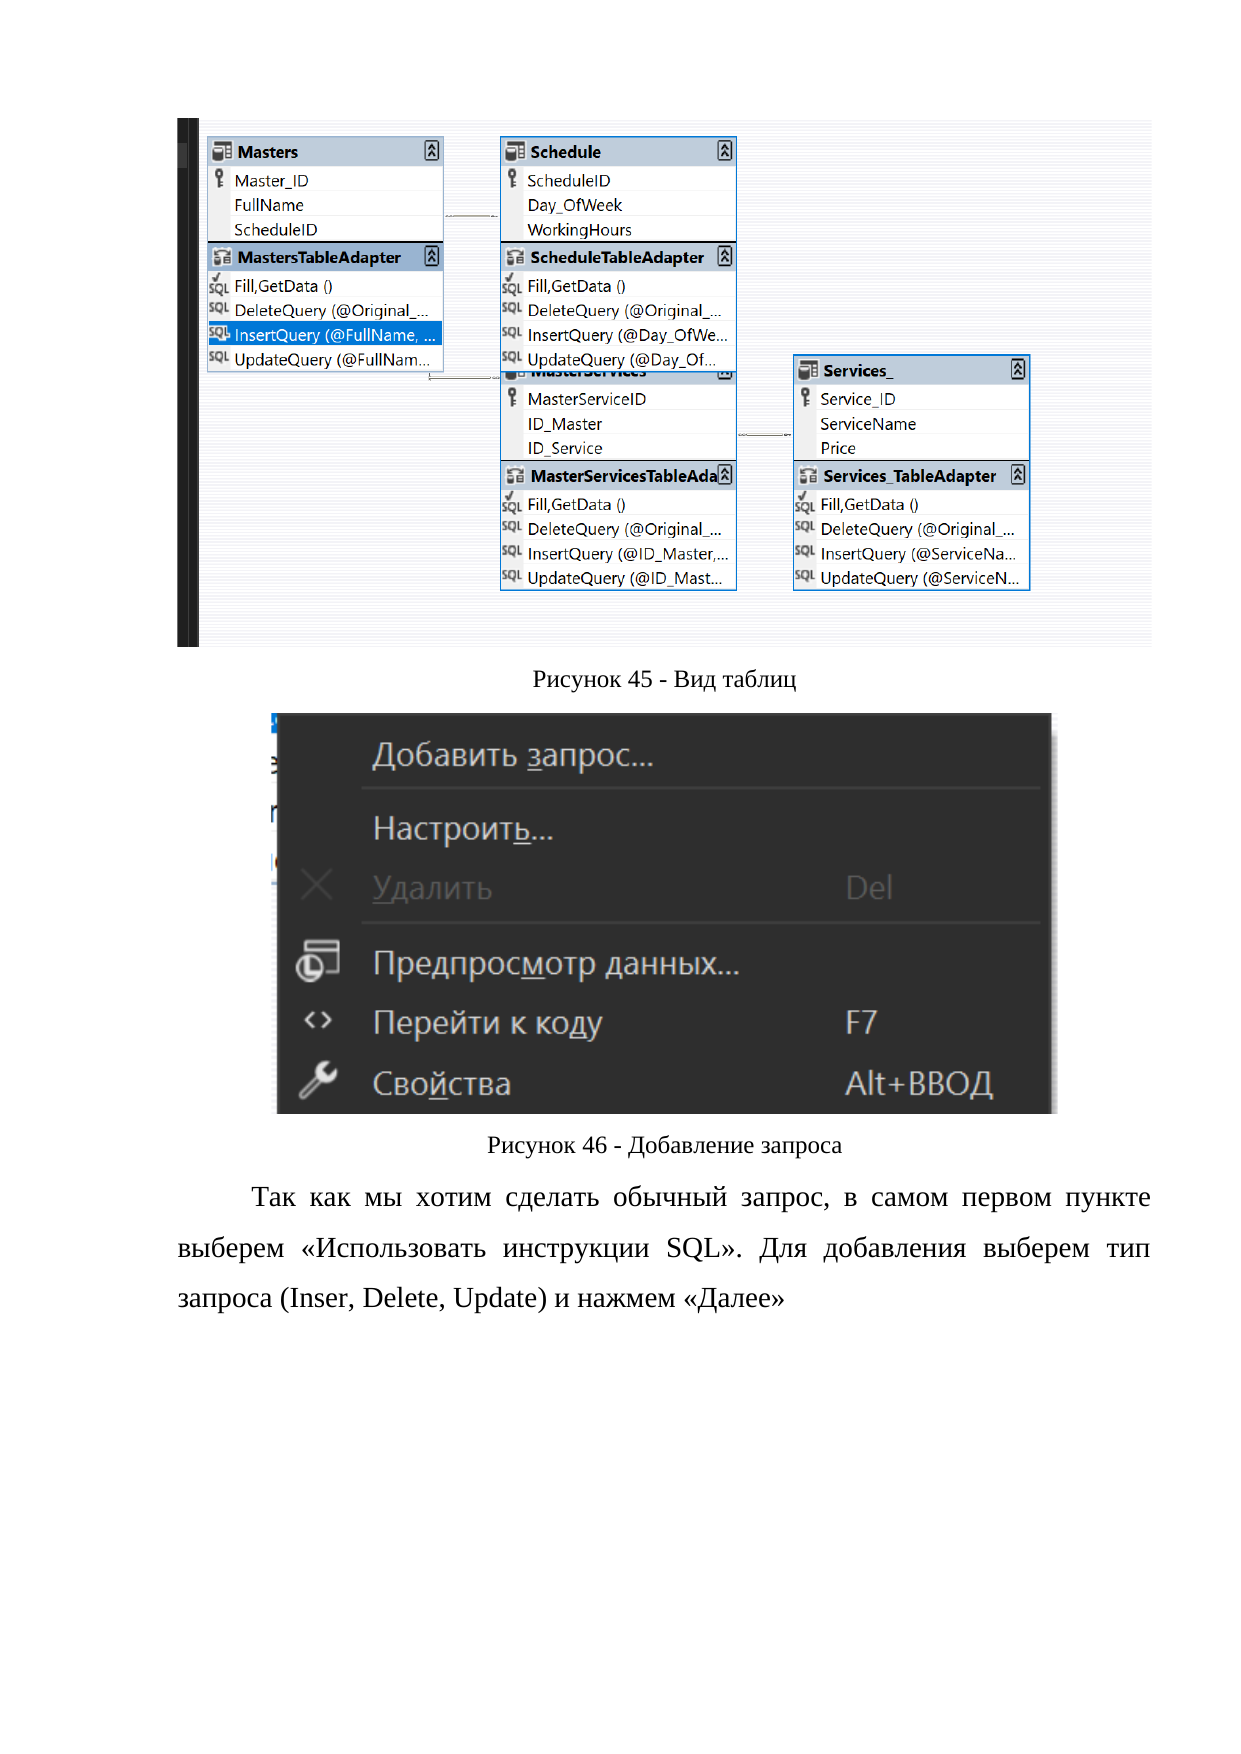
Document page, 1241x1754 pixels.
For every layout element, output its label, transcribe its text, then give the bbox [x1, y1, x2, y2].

text Рисунок - Вид таблиц [177, 664, 1152, 692]
picture [271, 713, 1058, 1114]
text Рисунок 46 - Добавление запроса [177, 1130, 1152, 1159]
picture [177, 118, 1152, 647]
text Так как мы хотим сделать обычный запрос, в самом первом пункте выберем «Использовать инструкции SQL». Для добавления выберем тип запроса (Inser, Delete, Update) и нажмем «Далее» [177, 1179, 1152, 1314]
